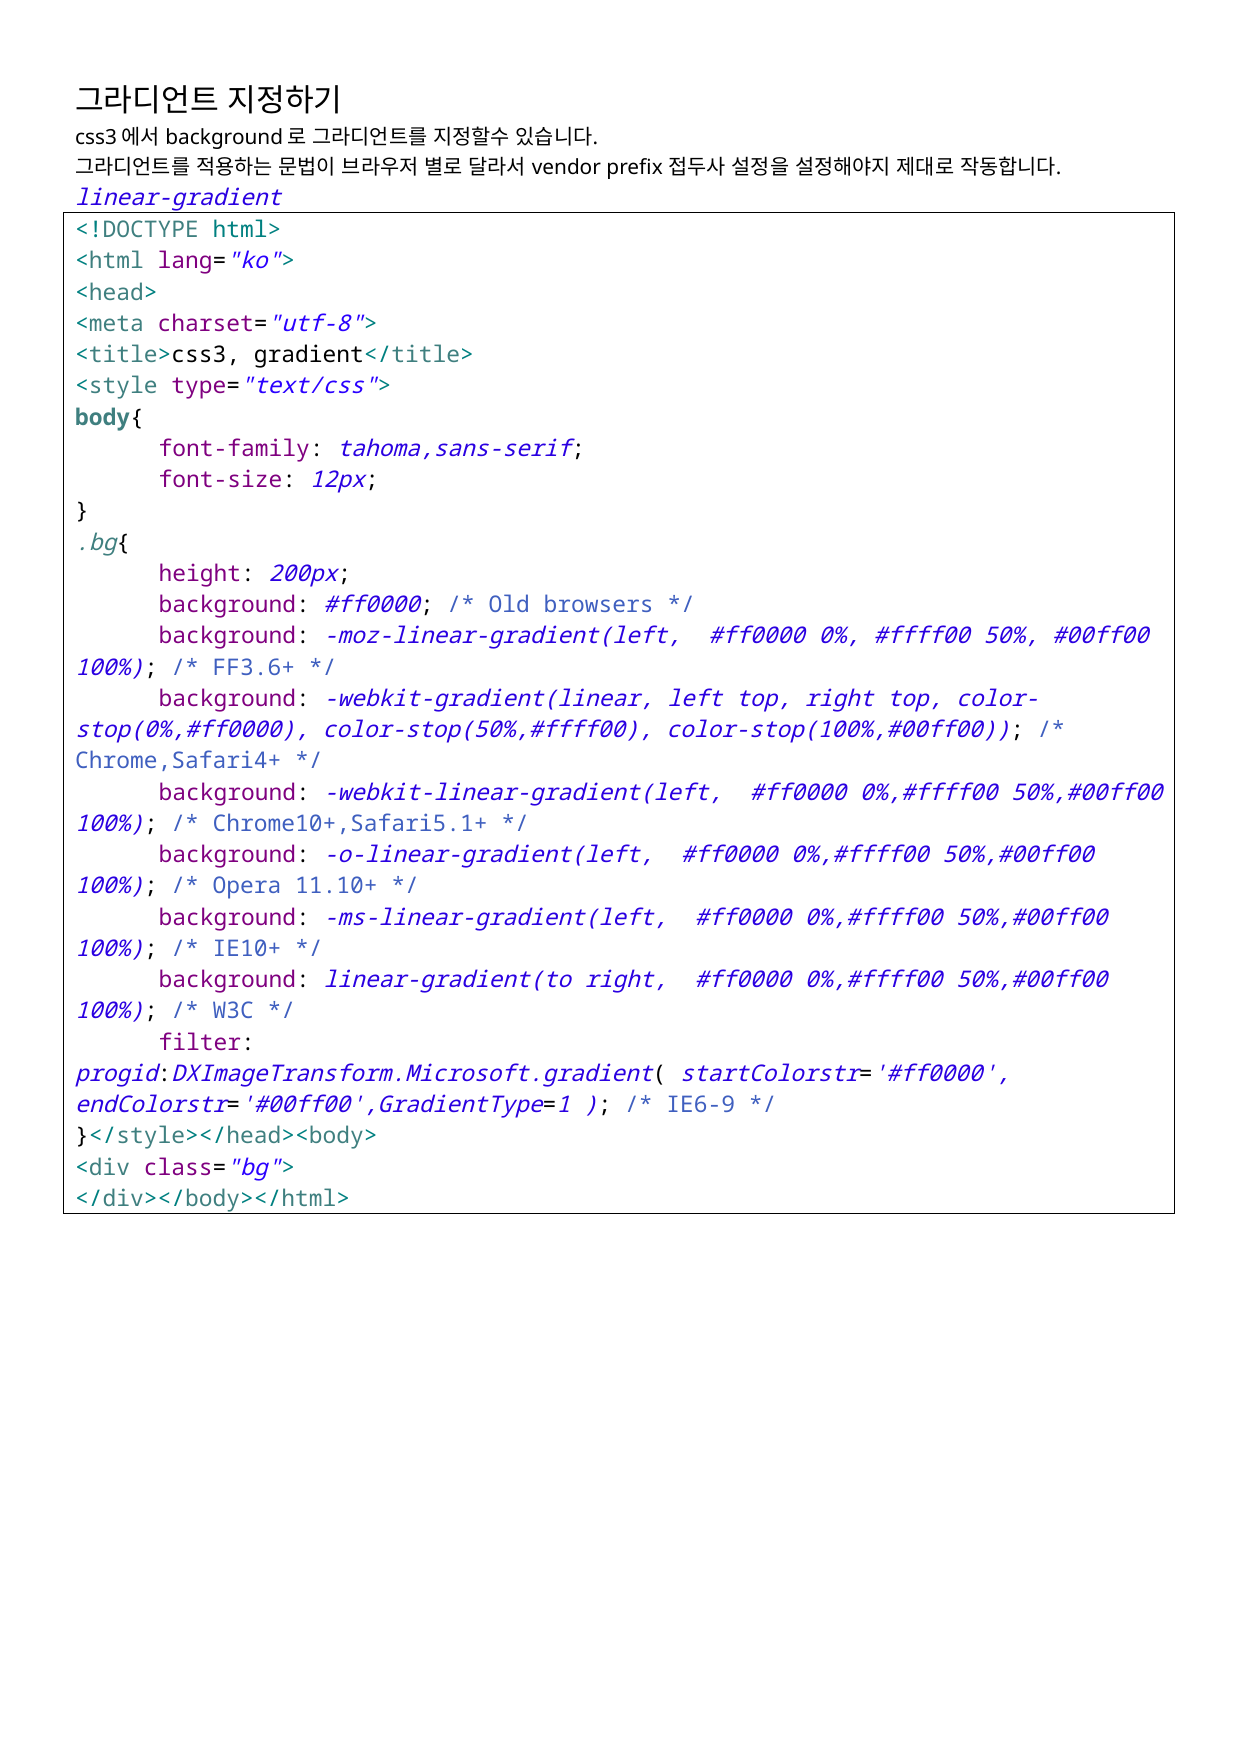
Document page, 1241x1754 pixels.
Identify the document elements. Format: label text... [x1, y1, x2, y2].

table_header <!DOCTYPE html> <html lang="ko"> <head> <meta charset="utf-8"> <title>css3, gradient</title> <style type="text/css"> body{ font-family: tahoma,sans-serif; font-size: 12px; } .bg{ height: 200px; background: #ff0000; /* Old browsers */ background: -moz-linear-gradient(left, #ff0000 0%, #ffff00 50%, #00ff00 100%); /* FF3.6+ */ background: -webkit-gradient(linear, left top, right top, color-stop(0%,#ff0000), color-stop(50%,#ffff00), color-stop(100%,#00ff00)); /* Chrome,Safari4+ */ background: -webkit-linear-gradient(left, #ff0000 0%,#ffff00 50%,#00ff00 100%); /* Chrome10+,Safari5.1+ */ background: -o-linear-gradient(left, #ff0000 0%,#ffff00 50%,#00ff00 100%); /* Opera 11.10+ */ background: -ms-linear-gradient(left, #ff0000 0%,#ffff00 50%,#00ff00 100%); /* IE10+ */ background: linear-gradient(to right, #ff0000 0%,#ffff00 50%,#00ff00 100%); /* W3C */ filter: progid:DXImageTransform.Microsoft.gradient( startColorstr='#ff0000', endColorstr='#00ff00',GradientType=1 ); /* IE6-9 */ }</style></head><body> <div class="bg"> </div></body></html> [64, 213, 1174, 1213]
text 그라디언트 지정하기 [75, 75, 1165, 120]
text css3에서 background로 그라디언트를 지정할수 있습니다. [75, 120, 1165, 151]
text 그라디언트를 적용하는 문법이 브라우저 별로 달라서 vendor prefix 접두사 설정을 설정해야지 제대로 작동합니다. linear-gradient [75, 151, 1165, 212]
